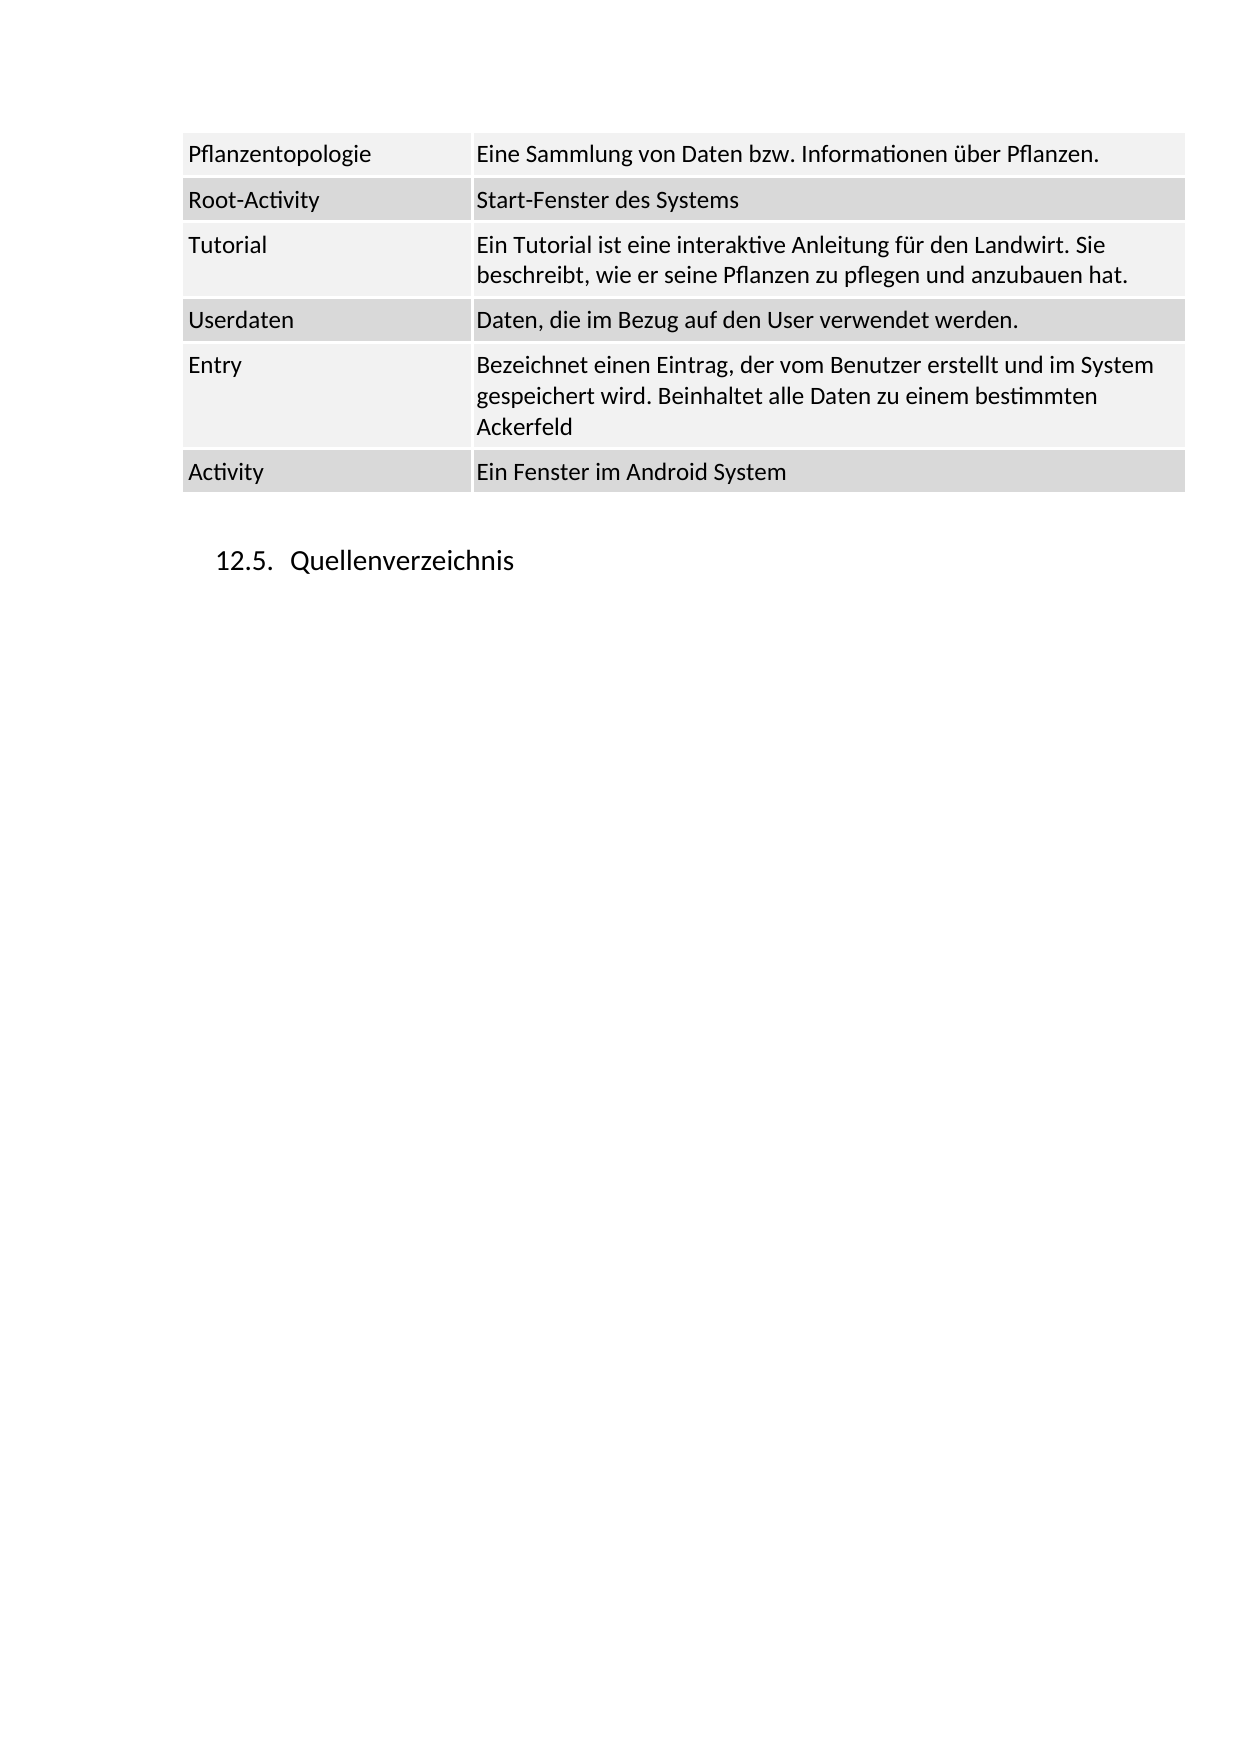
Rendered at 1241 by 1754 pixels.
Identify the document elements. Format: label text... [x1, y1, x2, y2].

table_cell Root-Activity [183, 178, 471, 220]
table_cell Bezeichnet einen Eintrag, der vom Benutzer erstellt und im System gespeichert wird. Beinhaltet alle Daten zu einem bestimmten Ackerfeld [474, 344, 1185, 447]
table_cell Entry [183, 344, 471, 447]
table_cell Tutorial [183, 223, 471, 296]
table_cell Start-Fenster des Systems [474, 178, 1185, 220]
table_cell Eine Sammlung von Daten bzw. Informationen über Pflanzen. [474, 133, 1185, 175]
table_cell Activity [183, 450, 471, 492]
table_cell Userdaten [183, 299, 471, 341]
table_cell Ein Tutorial ist eine interaktive Anleitung für den Landwirt. Sie beschreibt, wie er seine Pflanzen zu pflegen und anzubauen hat. [474, 223, 1185, 296]
table_cell Ein Fenster im Android System [474, 450, 1185, 492]
subtitle Quellenverzeichnis [215, 542, 1152, 578]
table_cell Pflanzentopologie [183, 133, 471, 175]
table_cell Daten, die im Bezug auf den User verwendet werden. [474, 299, 1185, 341]
